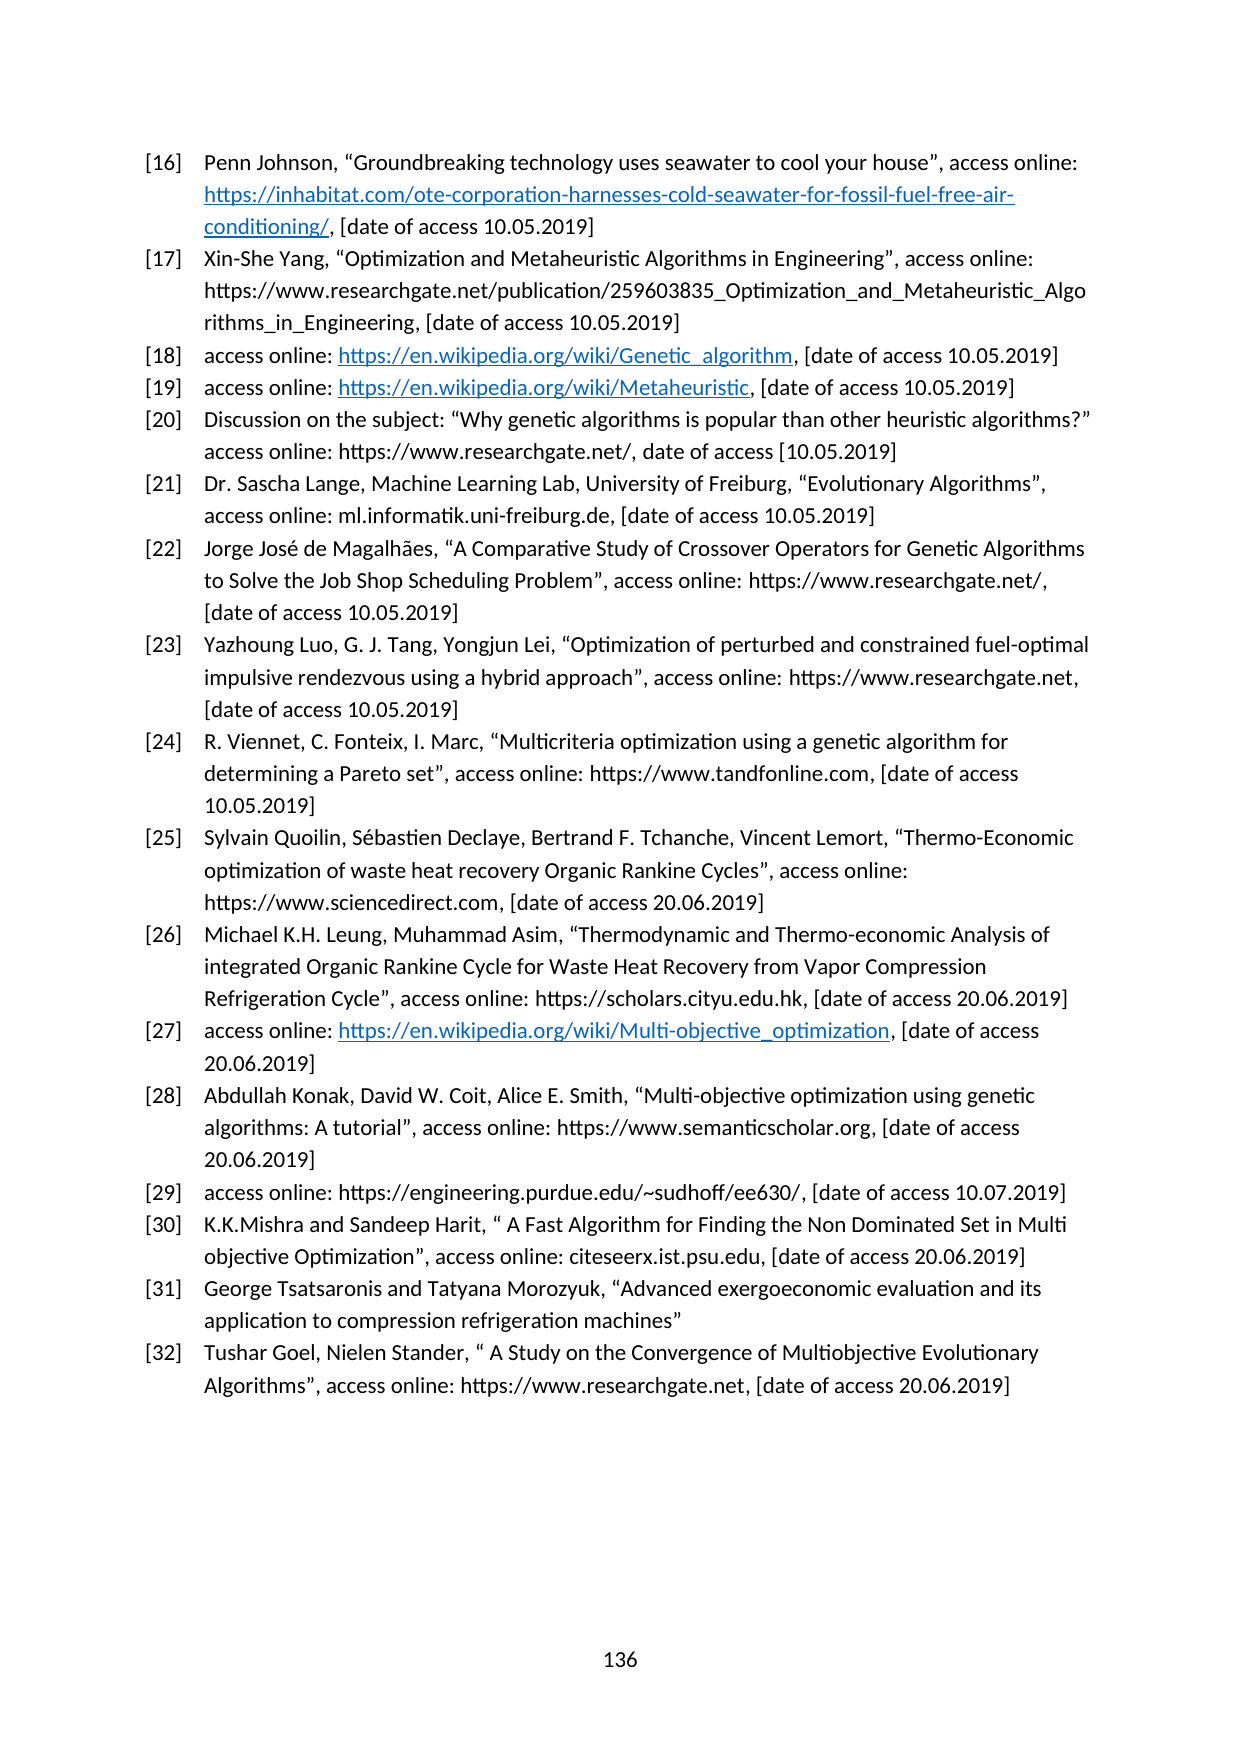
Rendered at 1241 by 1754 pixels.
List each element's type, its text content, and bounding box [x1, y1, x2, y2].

list access online: https://en.wikipedia.org/wiki/Metaheuristic, [date of access 10.05.2019] [145, 373, 1093, 401]
list access online: https://en.wikipedia.org/wiki/Genetic_algorithm, [date of access 10.05.2019] [145, 341, 1093, 369]
list Discussion on the subject: “Why genetic algorithms is popular than other heuristic algorithms?” access online: https://www.researchgate.net/, date of access [10.05.2019] [145, 405, 1093, 465]
list Jorge José de Magalhães, “A Comparative Study of Crossover Operators for Genetic Algorithms to Solve the Job Shop Scheduling Problem”, access online: https://www.researchgate.net/, [date of access 10.05.2019] [145, 534, 1093, 626]
list Xin-She Yang, “Optimization and Metaheuristic Algorithms in Engineering”, access online: https://www.researchgate.net/publication/259603835_Optimization_and_Metaheuristic_Algorithms_in_Engineering, [date of access 10.05.2019] [145, 244, 1093, 337]
list Penn Johnson, “Groundbreaking technology uses seawater to cool your house”, access online: https://inhabitat.com/ote-corporation-harnesses-cold-seawater-for-fossil-fuel-free-air-conditioning/, [date of access 10.05.2019] [145, 148, 1093, 240]
list K.K.Mishra and Sandeep Harit, “ A Fast Algorithm for Finding the Non Dominated Set in Multi objective Optimization”, access online: citeseerx.ist.psu.edu, [date of access 20.06.2019] [145, 1210, 1093, 1270]
list access online: https://en.wikipedia.org/wiki/Multi-objective_optimization, [date of access 20.06.2019] [145, 1017, 1093, 1077]
list George Tsatsaronis and Tatyana Morozyuk, “Advanced exergoeconomic evaluation and its application to compression refrigeration machines” [145, 1274, 1093, 1334]
list R. Viennet, C. Fonteix, I. Marc, “Multicriteria optimization using a genetic algorithm for determining a Pareto set”, access online: https://www.tandfonline.com, [date of access 10.05.2019] [145, 727, 1093, 819]
list Dr. Sascha Lange, Machine Learning Lab, University of Freiburg, “Evolutionary Algorithms”, access online: ml.informatik.uni-freiburg.de, [date of access 10.05.2019] [145, 469, 1093, 530]
list Abdullah Konak, David W. Coit, Alice E. Smith, “Multi-objective optimization using genetic algorithms: A tutorial”, access online: https://www.semanticscholar.org, [date of access 20.06.2019] [145, 1081, 1093, 1173]
list access online: https://engineering.purdue.edu/~sudhoff/ee630/, [date of access 10.07.2019] [145, 1178, 1093, 1206]
list Yazhoung Luo, G. J. Tang, Yongjun Lei, “Optimization of perturbed and constrained fuel-optimal impulsive rendezvous using a hybrid approach”, access online: https://www.researchgate.net, [date of access 10.05.2019] [145, 630, 1093, 723]
list Tushar Goel, Nielen Stander, “ A Study on the Convergence of Multiobjective Evolutionary Algorithms”, access online: https://www.researchgate.net, [date of access 20.06.2019] [145, 1338, 1093, 1399]
list Sylvain Quoilin, Sébastien Declaye, Bertrand F. Tchanche, Vincent Lemort, “Thermo-Economic optimization of waste heat recovery Organic Rankine Cycles”, access online: https://www.sciencedirect.com, [date of access 20.06.2019] [145, 823, 1093, 916]
list Michael K.H. Leung, Muhammad Asim, “Thermodynamic and Thermo-economic Analysis of integrated Organic Rankine Cycle for Waste Heat Recovery from Vapor Compression Refrigeration Cycle”, access online: https://scholars.cityu.edu.hk, [date of access 20.06.2019] [145, 920, 1093, 1012]
